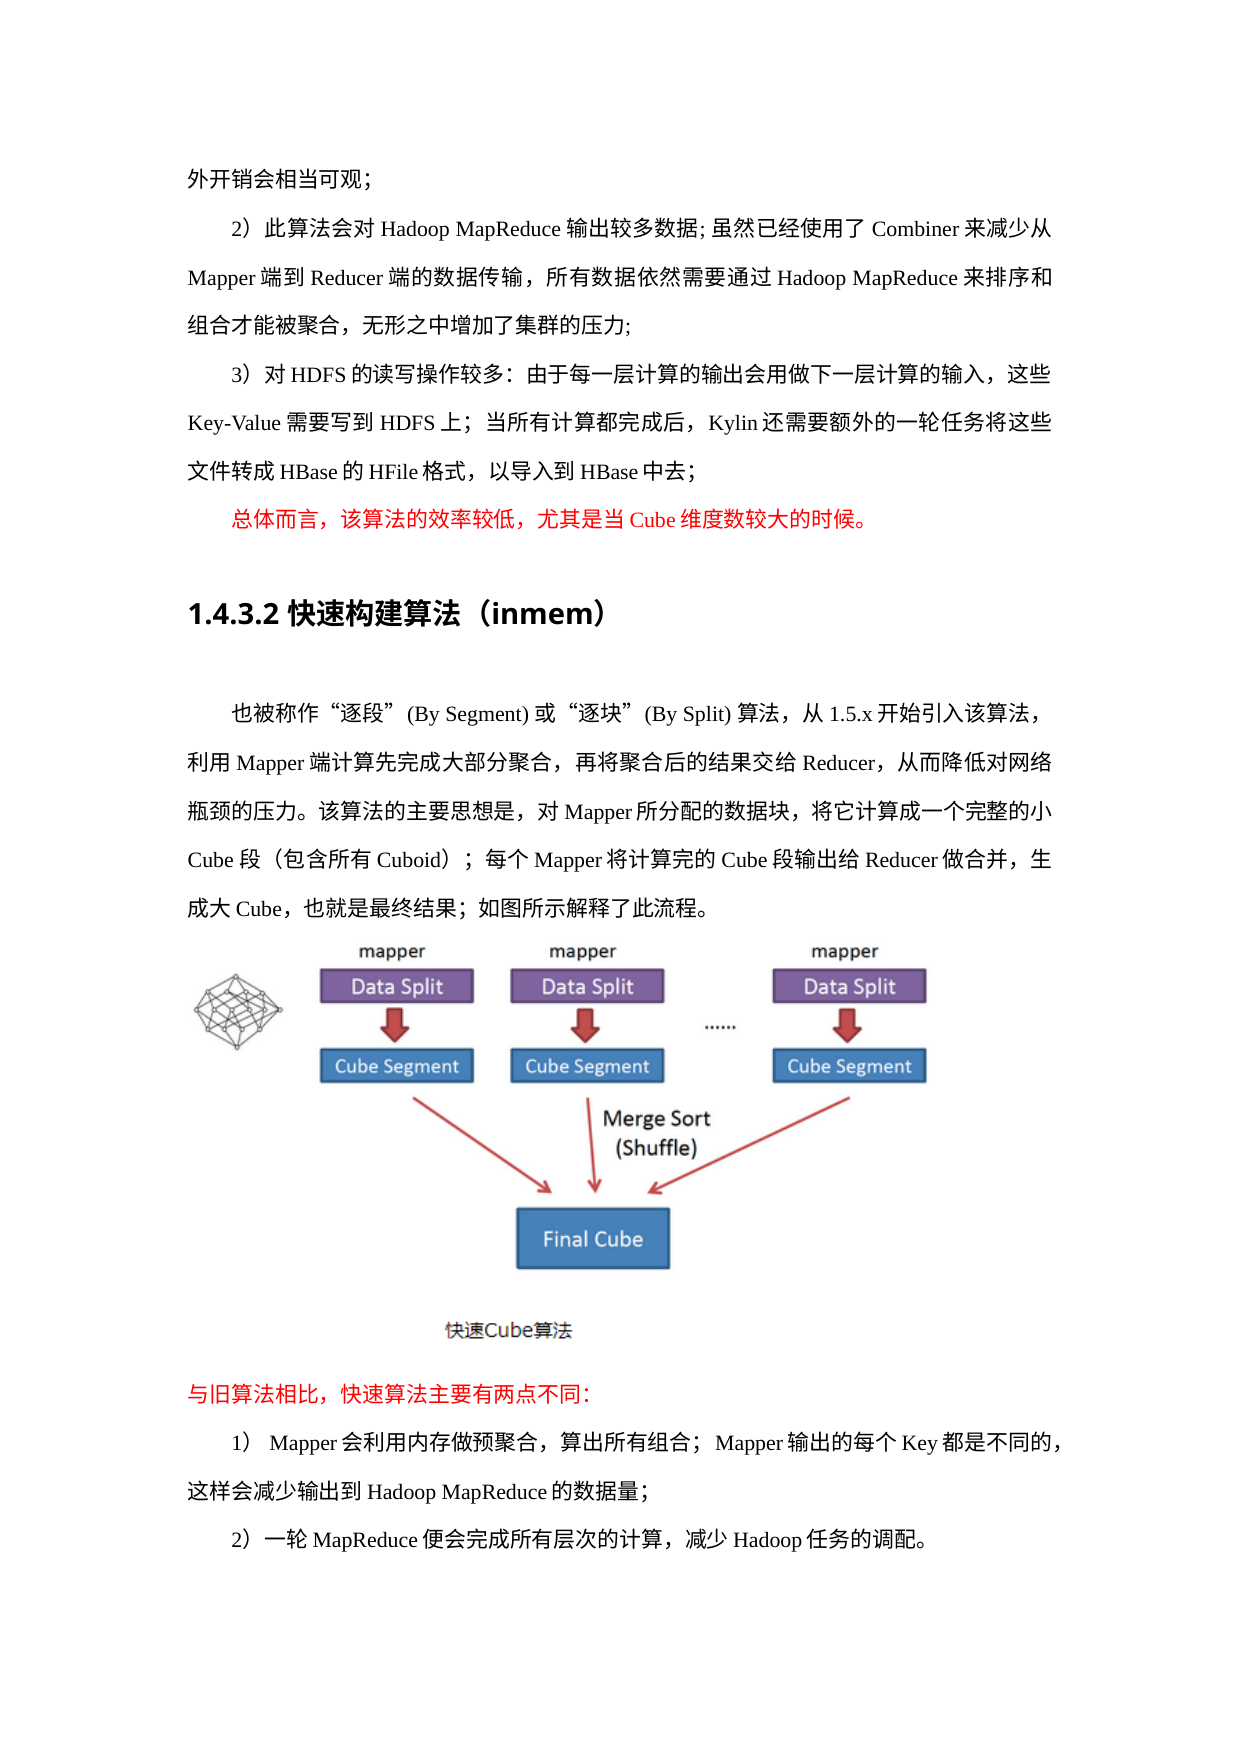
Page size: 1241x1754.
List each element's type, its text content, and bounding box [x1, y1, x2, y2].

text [187, 162, 1053, 194]
text 也被称作“逐段”(By Segment) 或“逐块”(By Split) 算法，从1.5.x开始引入该算法，利用Mapper端计算先完成大部分聚合，再将聚合后的结果交给Reducer，从而降低对网络瓶颈的压力。该算法的主要思想是，对Mapper所分配的数据块，将它计算成一个完整的小Cube 段（包含所有Cuboid）；每个Mapper将计算完的Cube段输出给Reducer做合并，生成大Cube，也就是最终结果；如图所示解释了此流程。 [187, 696, 1053, 923]
subtitle 1.4.3.2 快速构建算法（inmem） [187, 579, 1053, 644]
text 1） Mapper会利用内存做预聚合，算出所有组合；Mapper输出的每个Key都是不同的，这样会减少输出到Hadoop MapReduce的数据量； [187, 1425, 1053, 1506]
text 2）此算法会对Hadoop MapReduce输出较多数据; 虽然已经使用了Combiner来减少从Mapper端到Reducer端的数据传输，所有数据依然需要通过Hadoop MapReduce来排序和组合才能被聚合，无形之中增加了集群的压力; [187, 210, 1053, 340]
text 与旧算法相比，快速算法主要有两点不同： [187, 1377, 1053, 1409]
text 总体而言，该算法的效率较低，尤其是当Cube维度数较大的时候。 [187, 502, 1053, 534]
text 2）一轮MapReduce便会完成所有层次的计算，减少Hadoop任务的调配。 [187, 1522, 1053, 1554]
picture [187, 939, 932, 1346]
text 3）对HDFS的读写操作较多：由于每一层计算的输出会用做下一层计算的输入，这些Key-Value需要写到HDFS上；当所有计算都完成后，Kylin还需要额外的一轮任务将这些文件转成HBase的HFile格式，以导入到HBase中去； [187, 356, 1053, 486]
